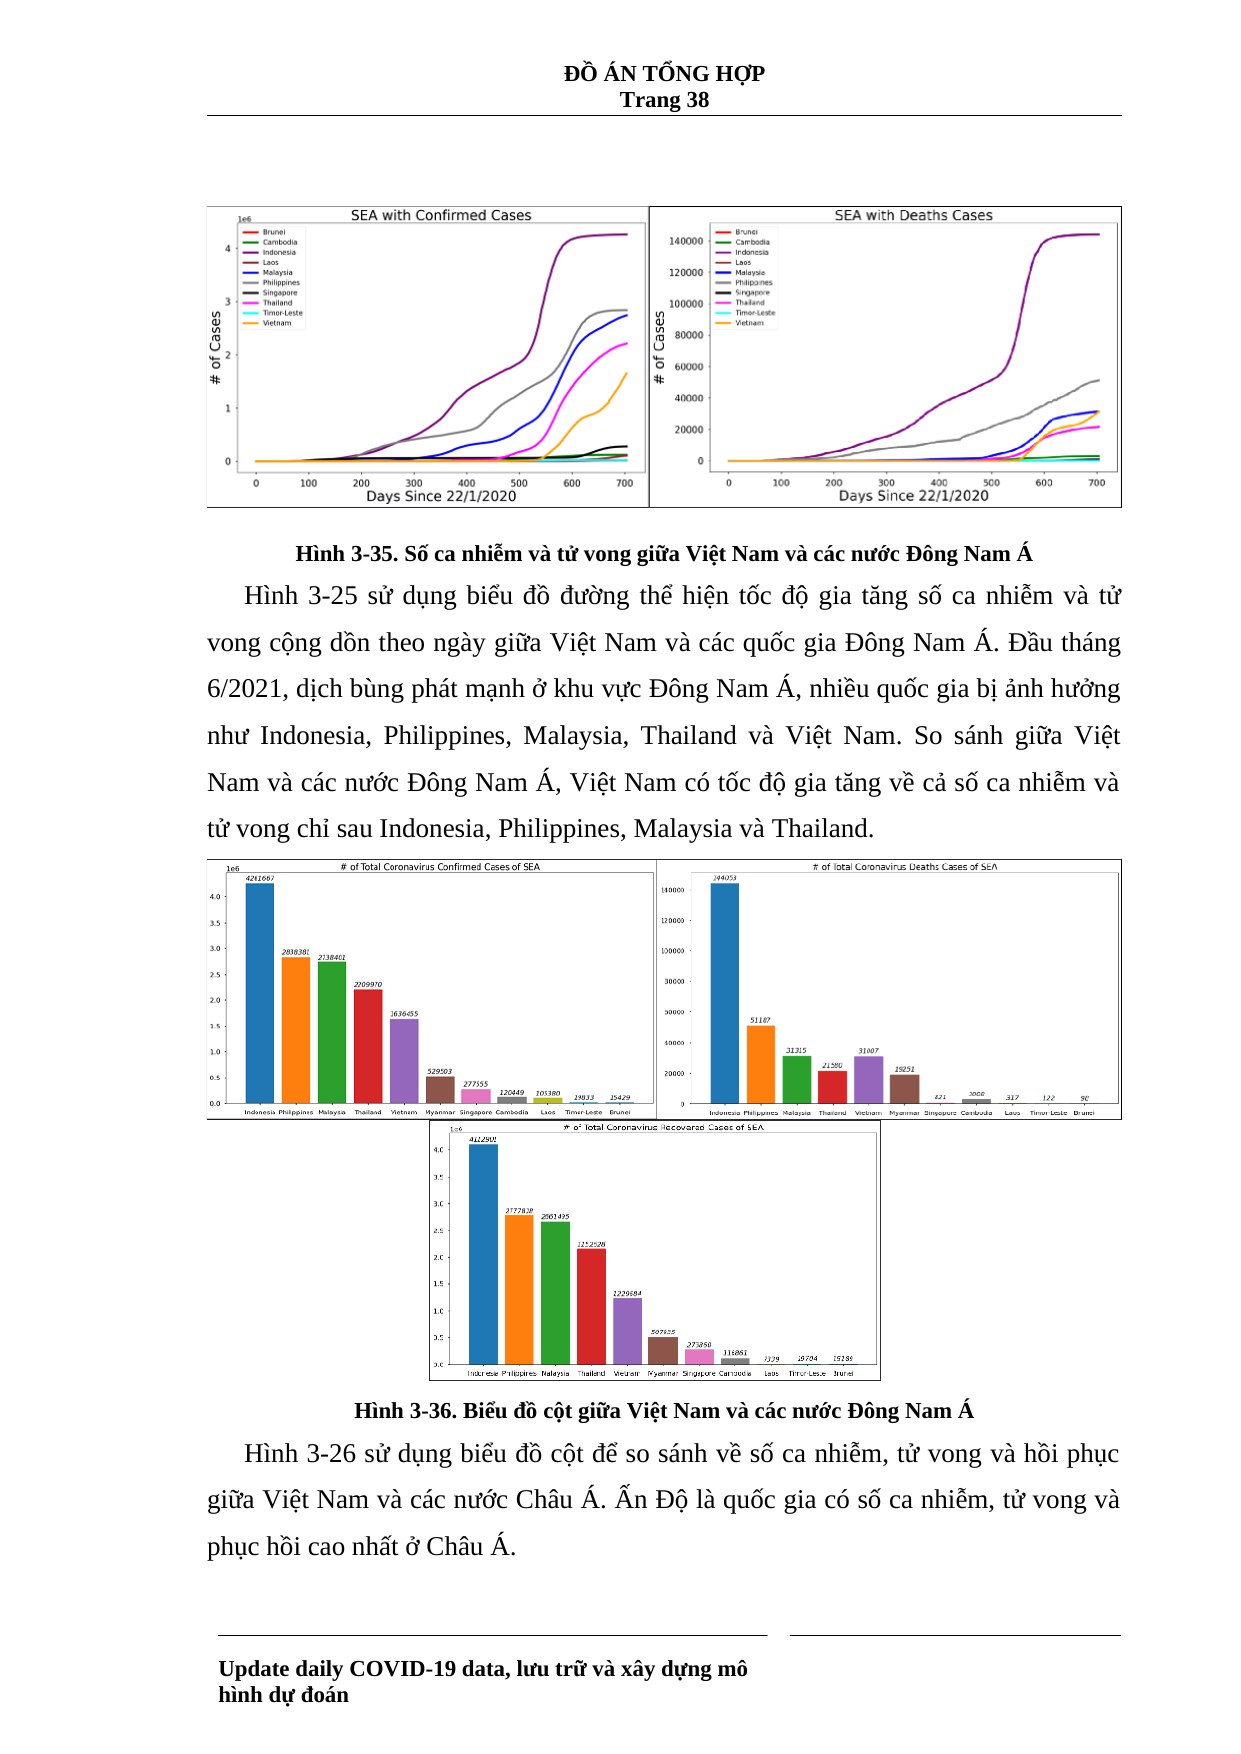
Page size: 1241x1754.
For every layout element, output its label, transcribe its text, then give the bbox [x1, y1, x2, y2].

text Hình 3-26 sử dụng biểu đồ cột để so sánh về số ca nhiễm, tử vong và hồi phục giữa Việt Nam và các nước Châu Á. Ấn Độ là quốc gia có số ca nhiễm, tử vong và phục hồi cao nhất ở Châu Á. [207, 1437, 1122, 1561]
picture [206, 859, 1123, 1382]
text Hình 3-25 sử dụng biểu đồ đường thể hiện tốc độ gia tăng số ca nhiễm và tử vong cộng dồn theo ngày giữa Việt Nam và các quốc gia Đông Nam Á. Đầu tháng 6/2021, dịch bùng phát mạnh ở khu vực Đông Nam Á, nhiều quốc gia bị ảnh hưởng như Indonesia, Philippines, Malaysia, Thailand và Việt Nam. So sánh giữa Việt Nam và các nước Đông Nam Á, Việt Nam có tốc độ gia tăng về cả số ca nhiễm và tử vong chỉ sau Indonesia, Philippines, Malaysia và Thailand. [207, 579, 1122, 844]
picture [206, 206, 1123, 509]
